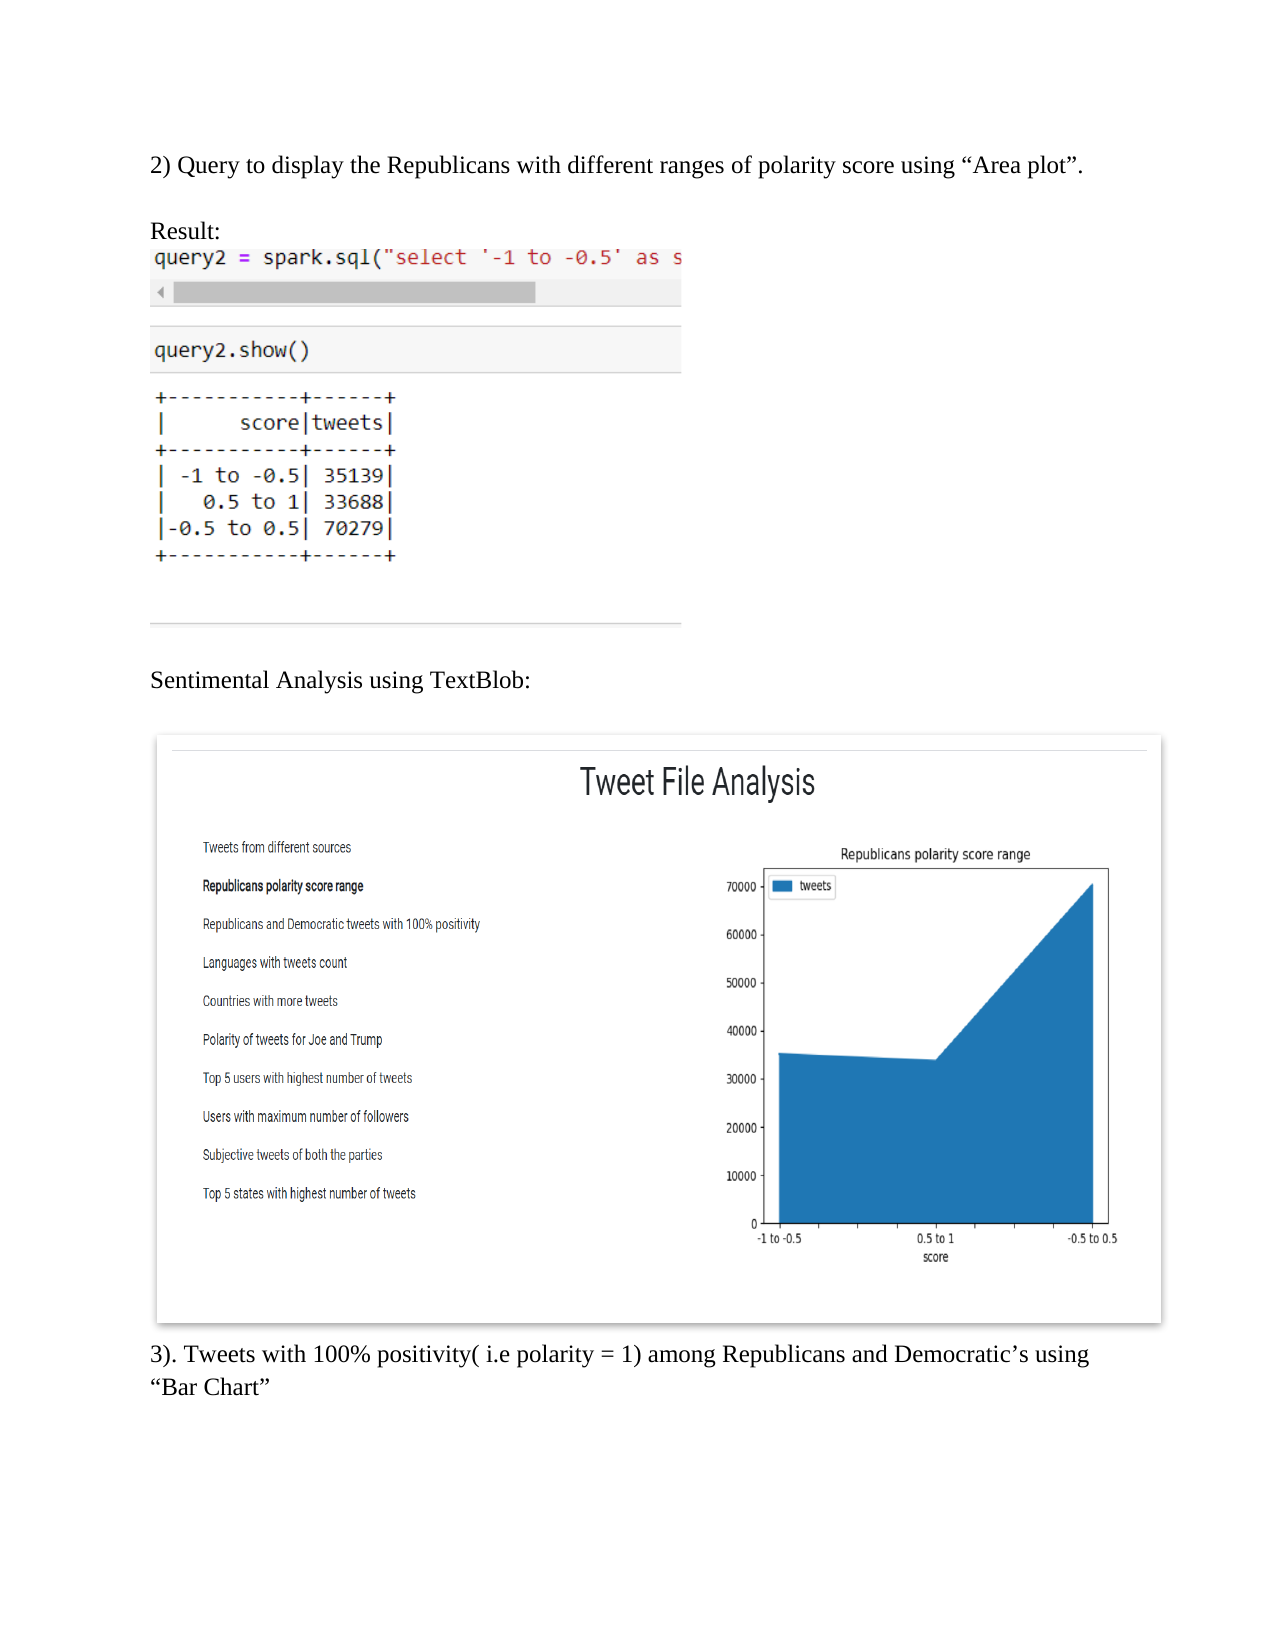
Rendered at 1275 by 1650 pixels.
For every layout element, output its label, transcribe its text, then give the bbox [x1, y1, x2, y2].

text 2) Query to display the Republicans with different ranges of polarity score using “Area plot”. [150, 150, 1125, 179]
picture [172, 750, 1147, 1309]
text Result: [150, 216, 1125, 245]
text 3). Tweets with 100% positivity( i.e polarity = 1) among Republicans and Democratic’s using [150, 1339, 1125, 1367]
text Sentimental Analysis using TextBlob: [150, 665, 1125, 694]
text “Bar Chart” [150, 1372, 1125, 1400]
picture [150, 249, 682, 628]
